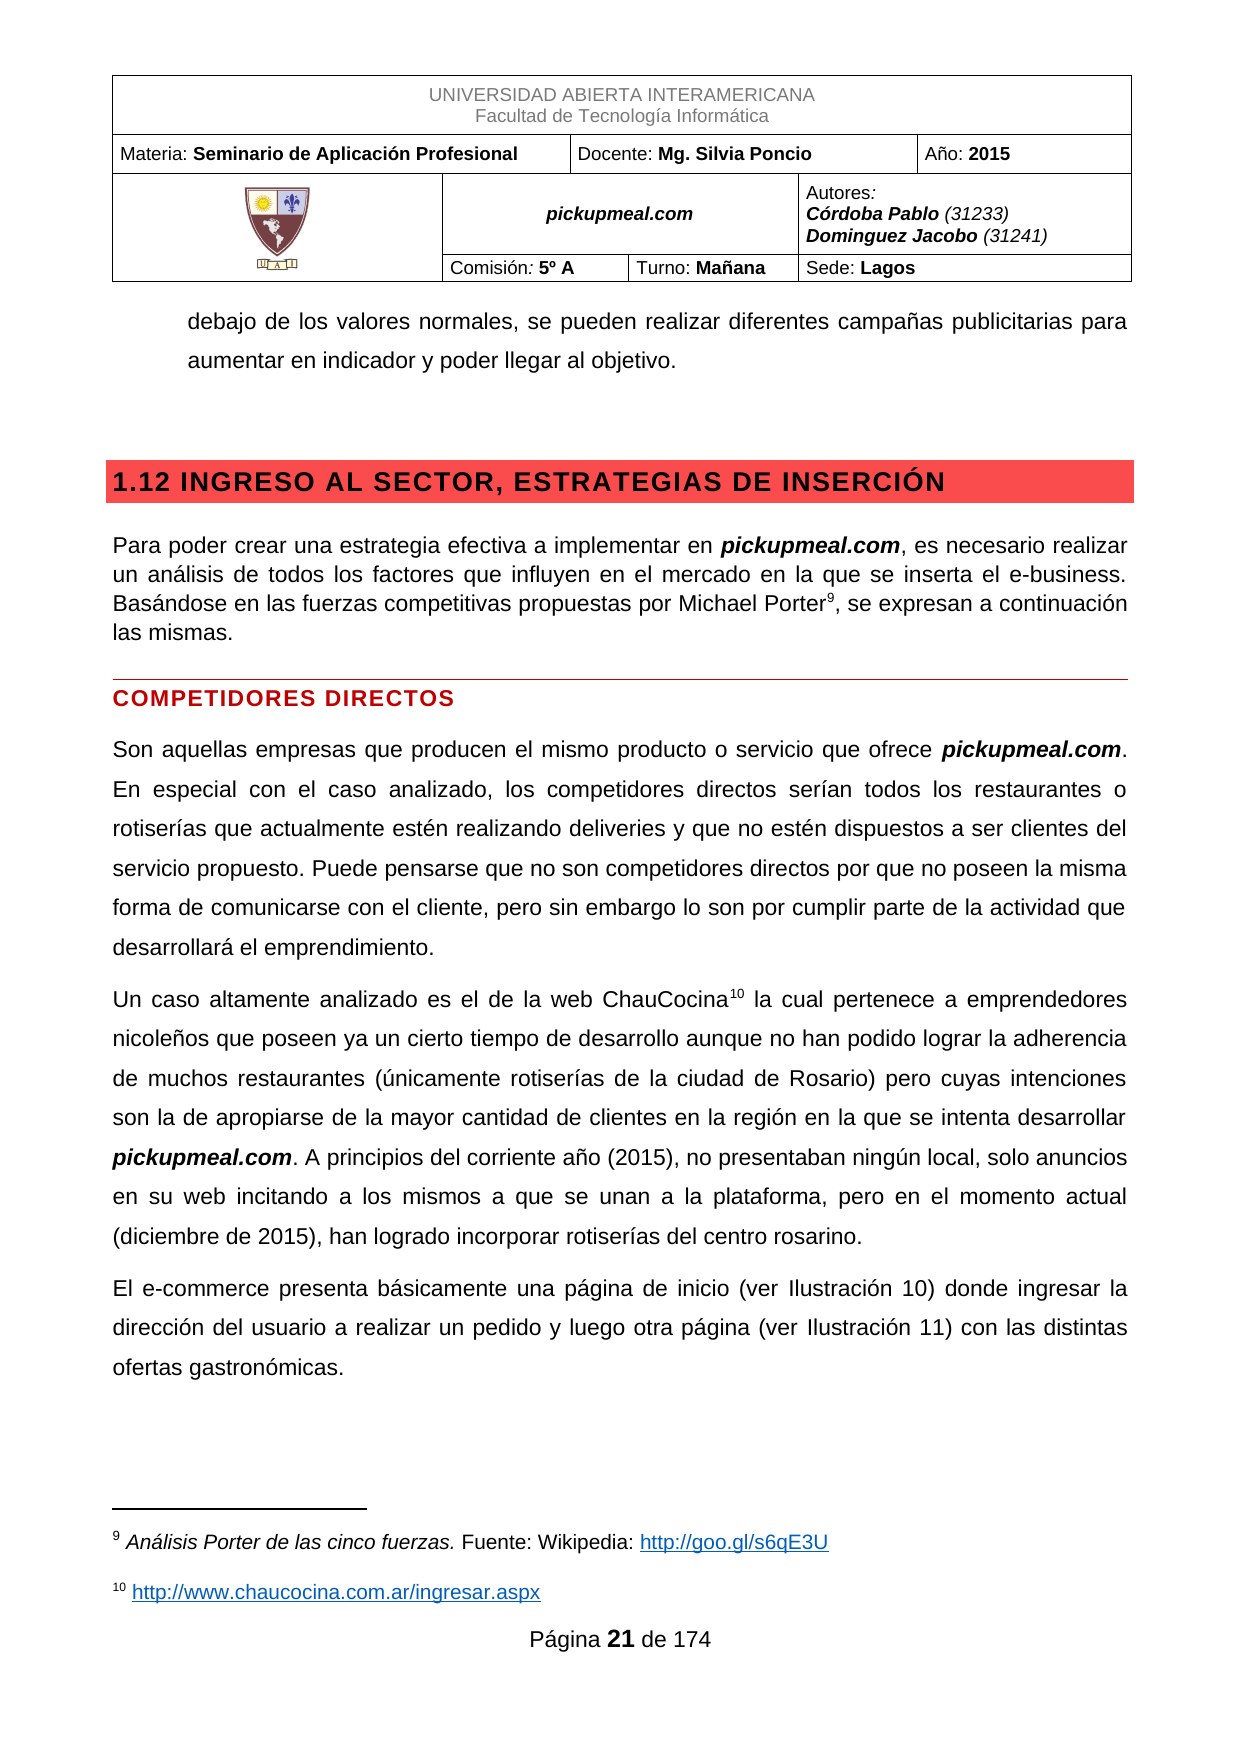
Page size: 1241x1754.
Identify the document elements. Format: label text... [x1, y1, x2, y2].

subtitle Competidores directos [112, 680, 1128, 711]
text Un caso altamente analizado es el de la web ChauCocina la cual pertenece a emprendedores nicoleños que poseen ya un cierto tiempo de desarrollo aunque no han podido lograr la adherencia de muchos restaurantes (únicamente rotiserías de la ciudad de Rosario) pero cuyas intenciones son la de apropiarse de la mayor cantidad de clientes en la región en la que se intenta desarrollar pickupmeal.com. A principios del corriente año (2015), no presentaban ningún local, solo anuncios en su web incitando a los mismos a que se unan a la plataforma, pero en el momento actual (diciembre de 2015), han logrado incorporar rotiserías del centro rosarino. [112, 986, 1128, 1249]
text Son aquellas empresas que producen el mismo producto o servicio que ofrece pickupmeal.com. En especial con el caso analizado, los competidores directos serían todos los restaurantes o rotiserías que actualmente estén realizando deliveries y que no estén dispuestos a ser clientes del servicio propuesto. Puede pensarse que no son competidores directos por que no poseen la misma forma de comunicarse con el cliente, pero sin embargo lo son por cumplir parte de la actividad que desarrollará el emprendimiento. [112, 736, 1128, 960]
picture [230, 182, 325, 273]
text Para poder crear una estrategia efectiva a implementar en pickupmeal.com, es necesario realizar un análisis de todos los factores que influyen en el mercado en la que se inserta el e-business. Basándose en las fuerzas competitivas propuestas por Michael Porter, se expresan a continuación las mismas. [112, 532, 1128, 645]
text El e-commerce presenta básicamente una página de inicio (ver Ilustración 10) donde ingresar la dirección del usuario a realizar un pedido y luego otra página (ver Ilustración 11) con las distintas ofertas gastronómicas. [112, 1275, 1128, 1380]
subtitle 1.12 Ingreso al sector, estrategias de inserción [113, 466, 1128, 497]
